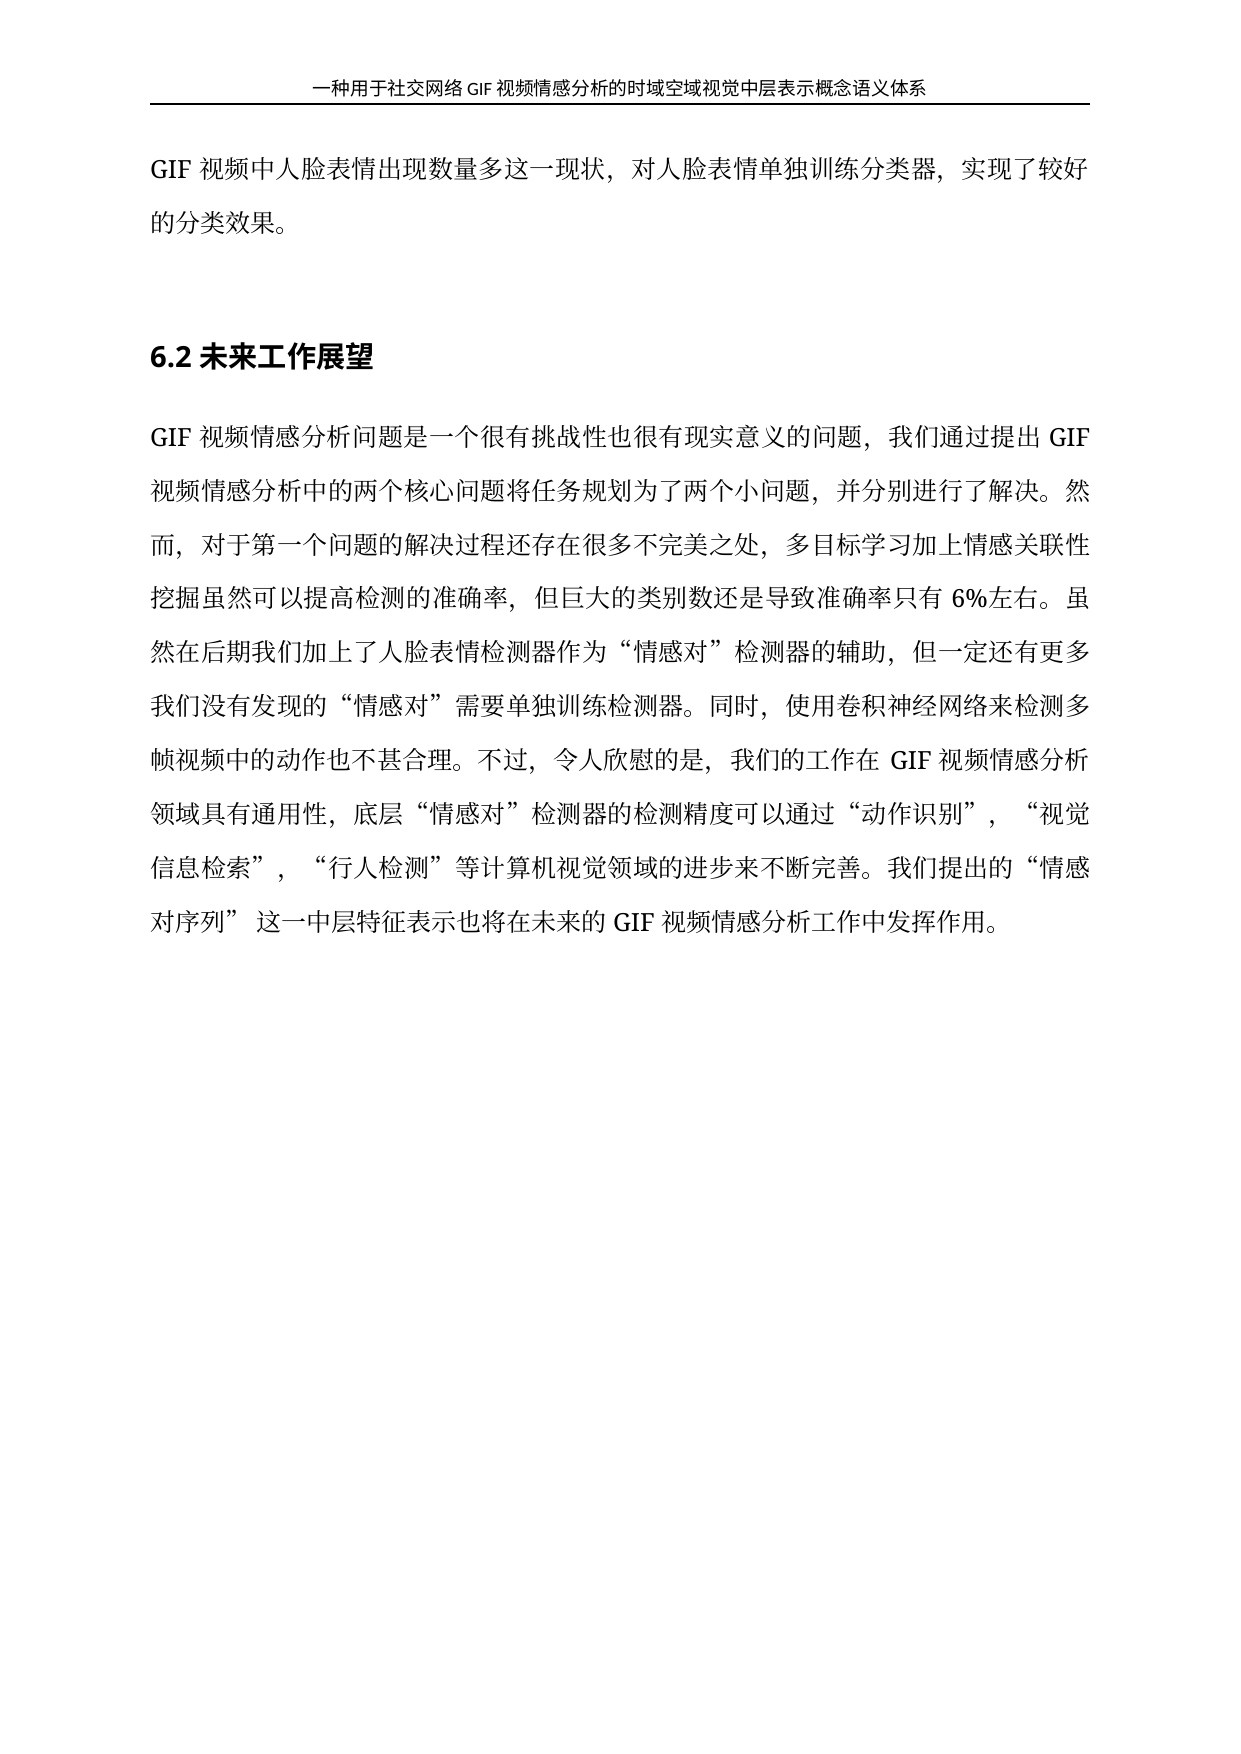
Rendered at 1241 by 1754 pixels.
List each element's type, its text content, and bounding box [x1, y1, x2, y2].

text GIF 视频情感分析问题是一个很有挑战性也很有现实意义的问题，我们通过提出 GIF 视频情感分析中的两个核心问题将任务规划为了两个小问题，并分别进行了解决。然而，对于第一个问题的解决过程还存在很多不完美之处，多目标学习加上情感关联性挖掘虽然可以提高检测的准确率，但巨大的类别数还是导致准确率只有6%左右。虽然在后期我们加上了人脸表情检测器作为“情感对”检测器的辅助，但一定还有更多我们没有发现的“情感对”需要单独训练检测器。同时，使用卷积神经网络来检测多帧视频中的动作也不甚合理。不过，令人欣慰的是，我们的工作在 GIF 视频情感分析领域具有通用性，底层“情感对”检测器的检测精度可以通过“动作识别”，“视觉信息检索”，“行人检测”等计算机视觉领域的进步来不断完善。我们提出的“情感对序列” 这一中层特征表示也将在未来的 GIF 视频情感分析工作中发挥作用。 [150, 417, 1090, 938]
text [150, 150, 1090, 240]
text 6.2 未来工作展望 [150, 334, 1090, 376]
